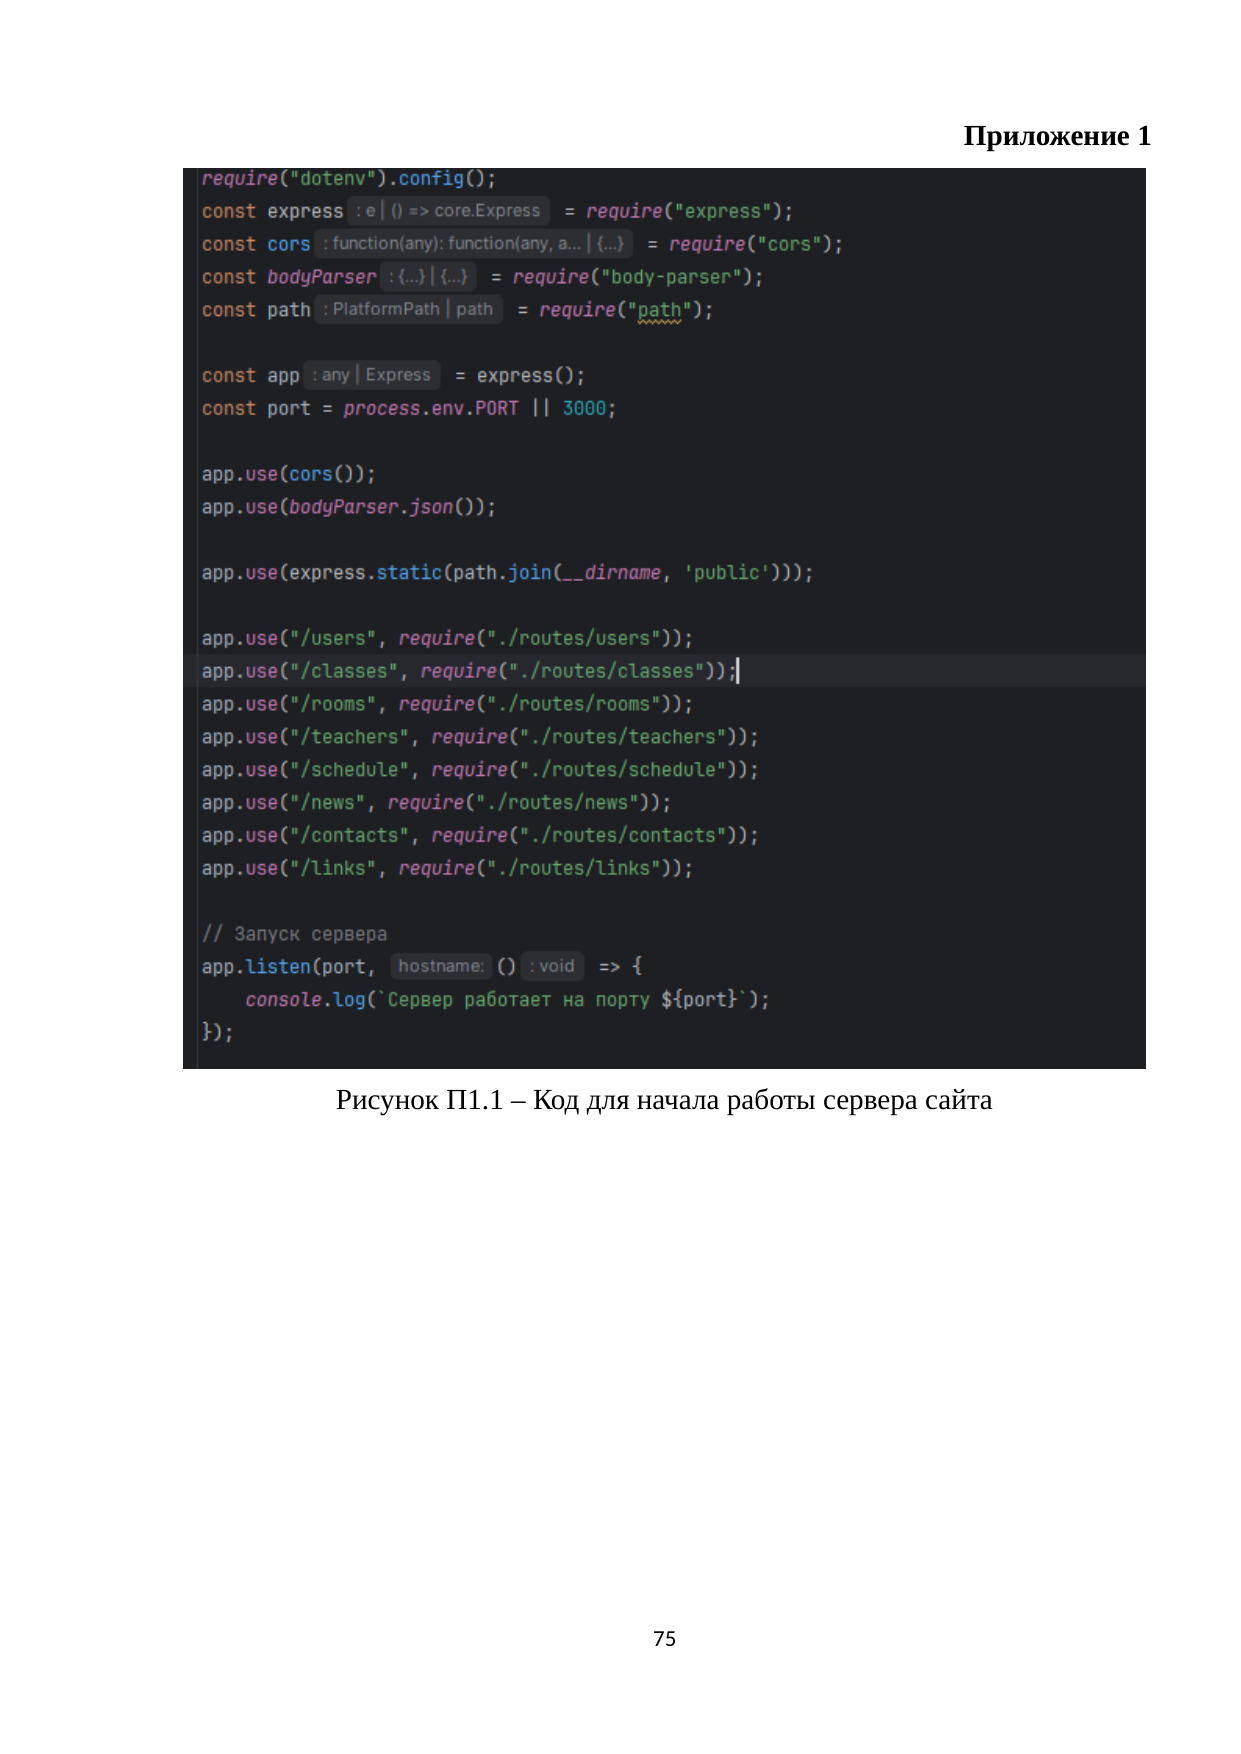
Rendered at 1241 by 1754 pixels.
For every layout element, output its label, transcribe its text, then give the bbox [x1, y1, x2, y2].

picture [183, 168, 1146, 1069]
text Рисунок П1.1 – Код для начала работы сервера сайта [177, 1082, 1152, 1116]
text Приложение 1 [177, 118, 1152, 152]
